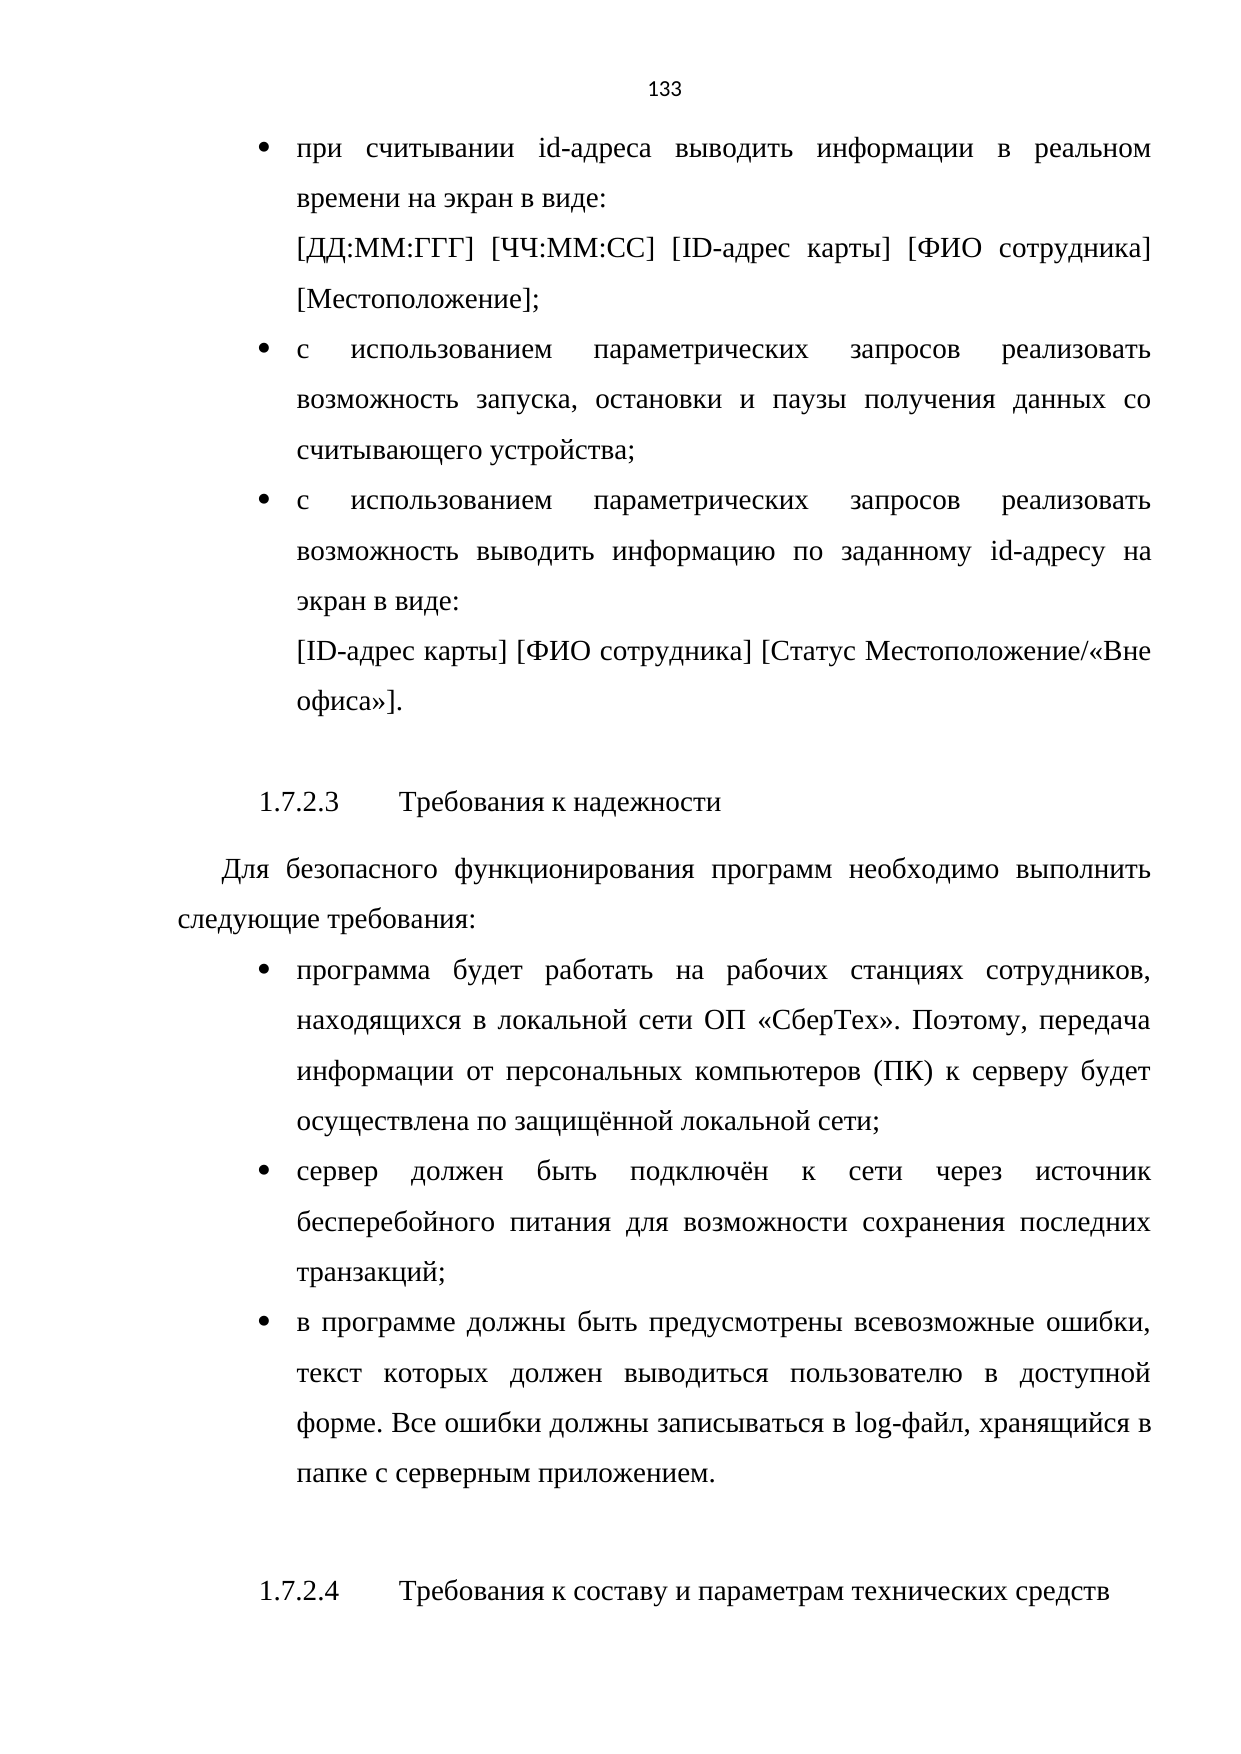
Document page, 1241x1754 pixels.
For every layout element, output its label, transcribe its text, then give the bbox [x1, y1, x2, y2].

list в программе должны быть предусмотрены всевозможные ошибки, текст которых должен выводиться пользователю в доступной форме. Все ошибки должны записываться в log-файл, хранящийся в папке с серверным приложением. [259, 1304, 1152, 1489]
list с использованием параметрических запросов реализовать возможность запуска, остановки и паузы получения данных со считывающего устройства; [259, 331, 1152, 465]
list программа будет работать на рабочих станциях сотрудников, находящихся в локальной сети ОП «СберТех». Поэтому, передача информации от персональных компьютеров (ПК) к серверу будет осуществлена по защищённой локальной сети; [259, 952, 1152, 1136]
list Требования к надежности [259, 784, 1152, 818]
list Требования к составу и параметрам технических средств [259, 1573, 1152, 1606]
list сервер должен быть подключён к сети через источник бесперебойного питания для возможности сохранения последних транзакций; [259, 1153, 1152, 1287]
list с использованием параметрических запросов реализовать возможность выводить информацию по заданному id-адресу на экран в виде: [259, 482, 1152, 616]
text [ДД:ММ:ГГГ] [ЧЧ:ММ:СС] [ID-адрес карты] [ФИО сотрудника] [Местоположение]; [296, 231, 1152, 314]
list при считывании id-адреса выводить информации в реальном времени на экран в виде: [259, 130, 1152, 214]
text Для безопасного функционирования программ необходимо выполнить следующие требования: [177, 851, 1152, 935]
text [ID-адрес карты] [ФИО сотрудника] [Статус Местоположение/«Вне офиса»]. [296, 633, 1152, 717]
